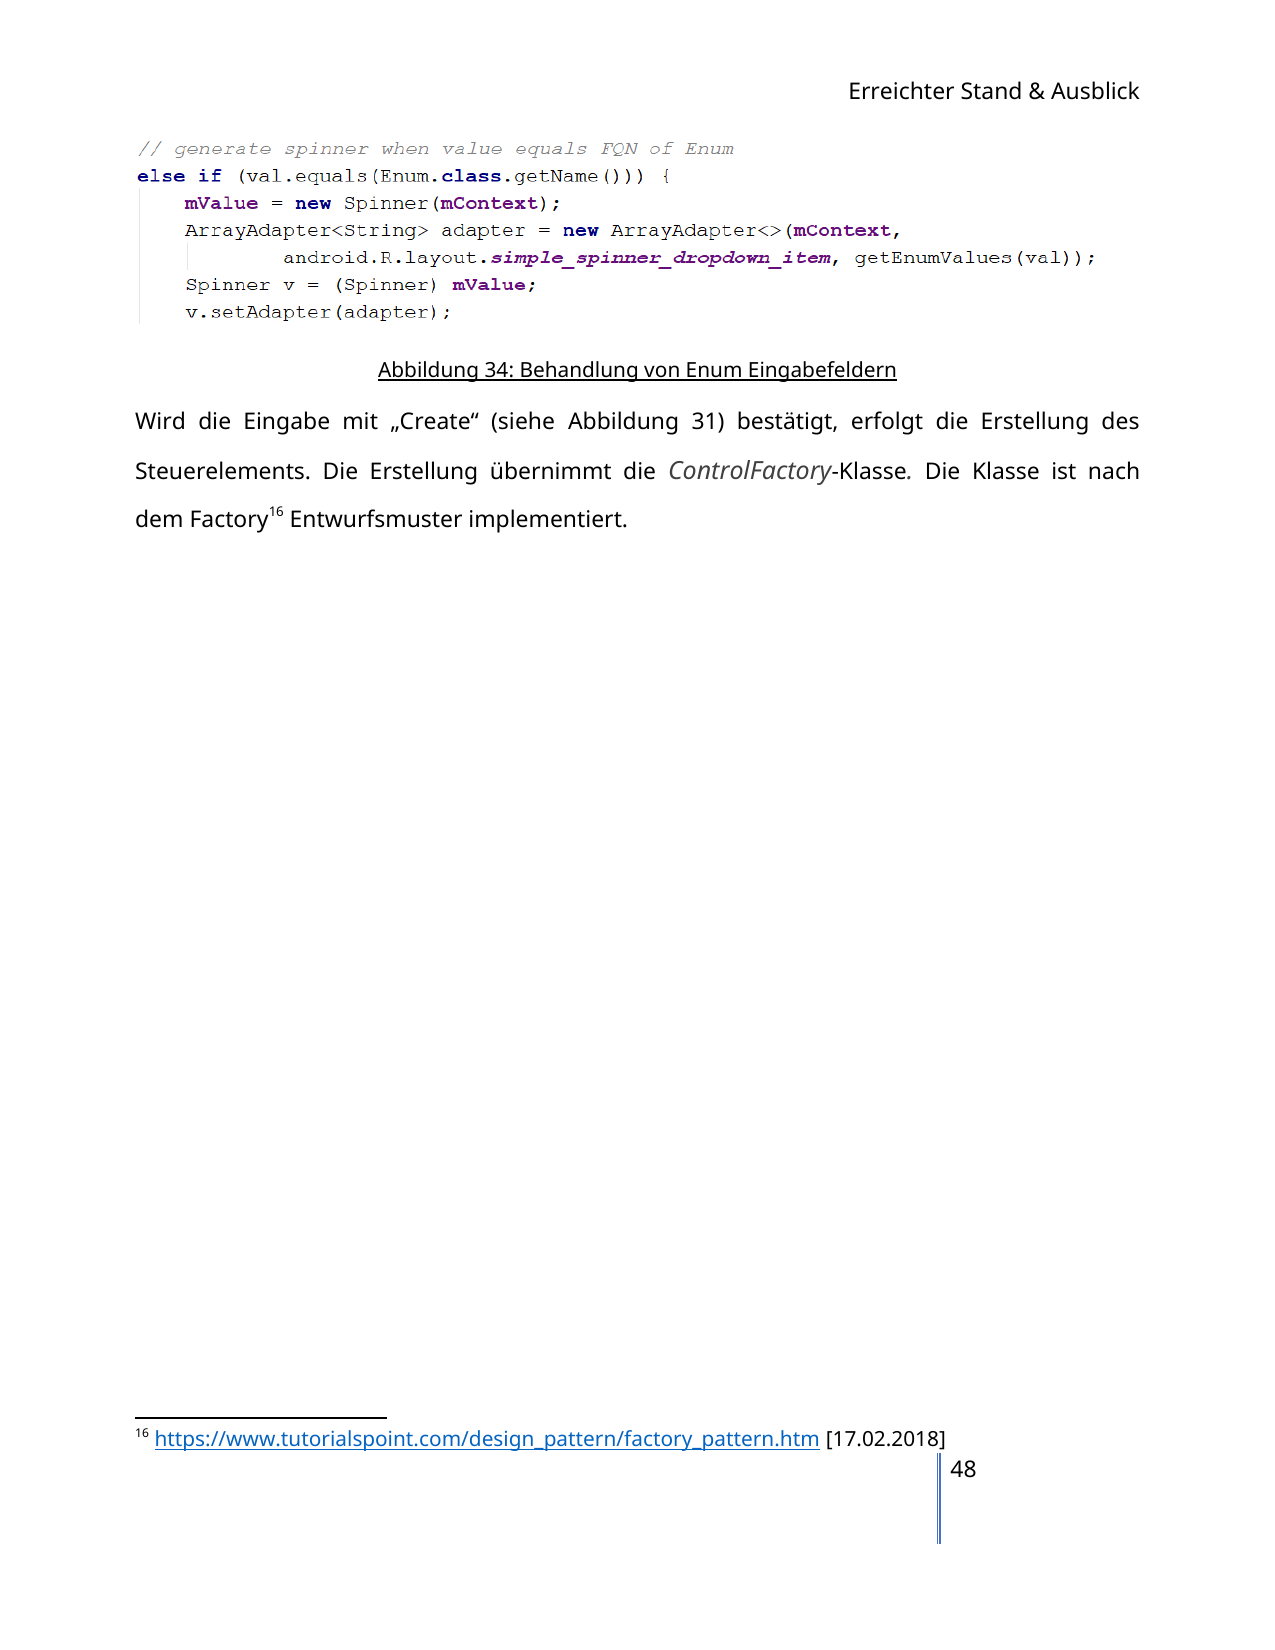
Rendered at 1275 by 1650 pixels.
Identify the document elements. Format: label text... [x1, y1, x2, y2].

text Abbildung 34: Behandlung von Enum Eingabefeldern [135, 355, 1140, 384]
picture [134, 135, 1098, 324]
text Wird die Eingabe mit „Create“ (siehe Abbildung 31) bestätigt, erfolgt die Erstellung des Steuerelements. Die Erstellung übernimmt die ControlFactory-Klasse. Die Klasse ist nach dem Factory Entwurfsmuster implementiert. [135, 405, 1140, 534]
